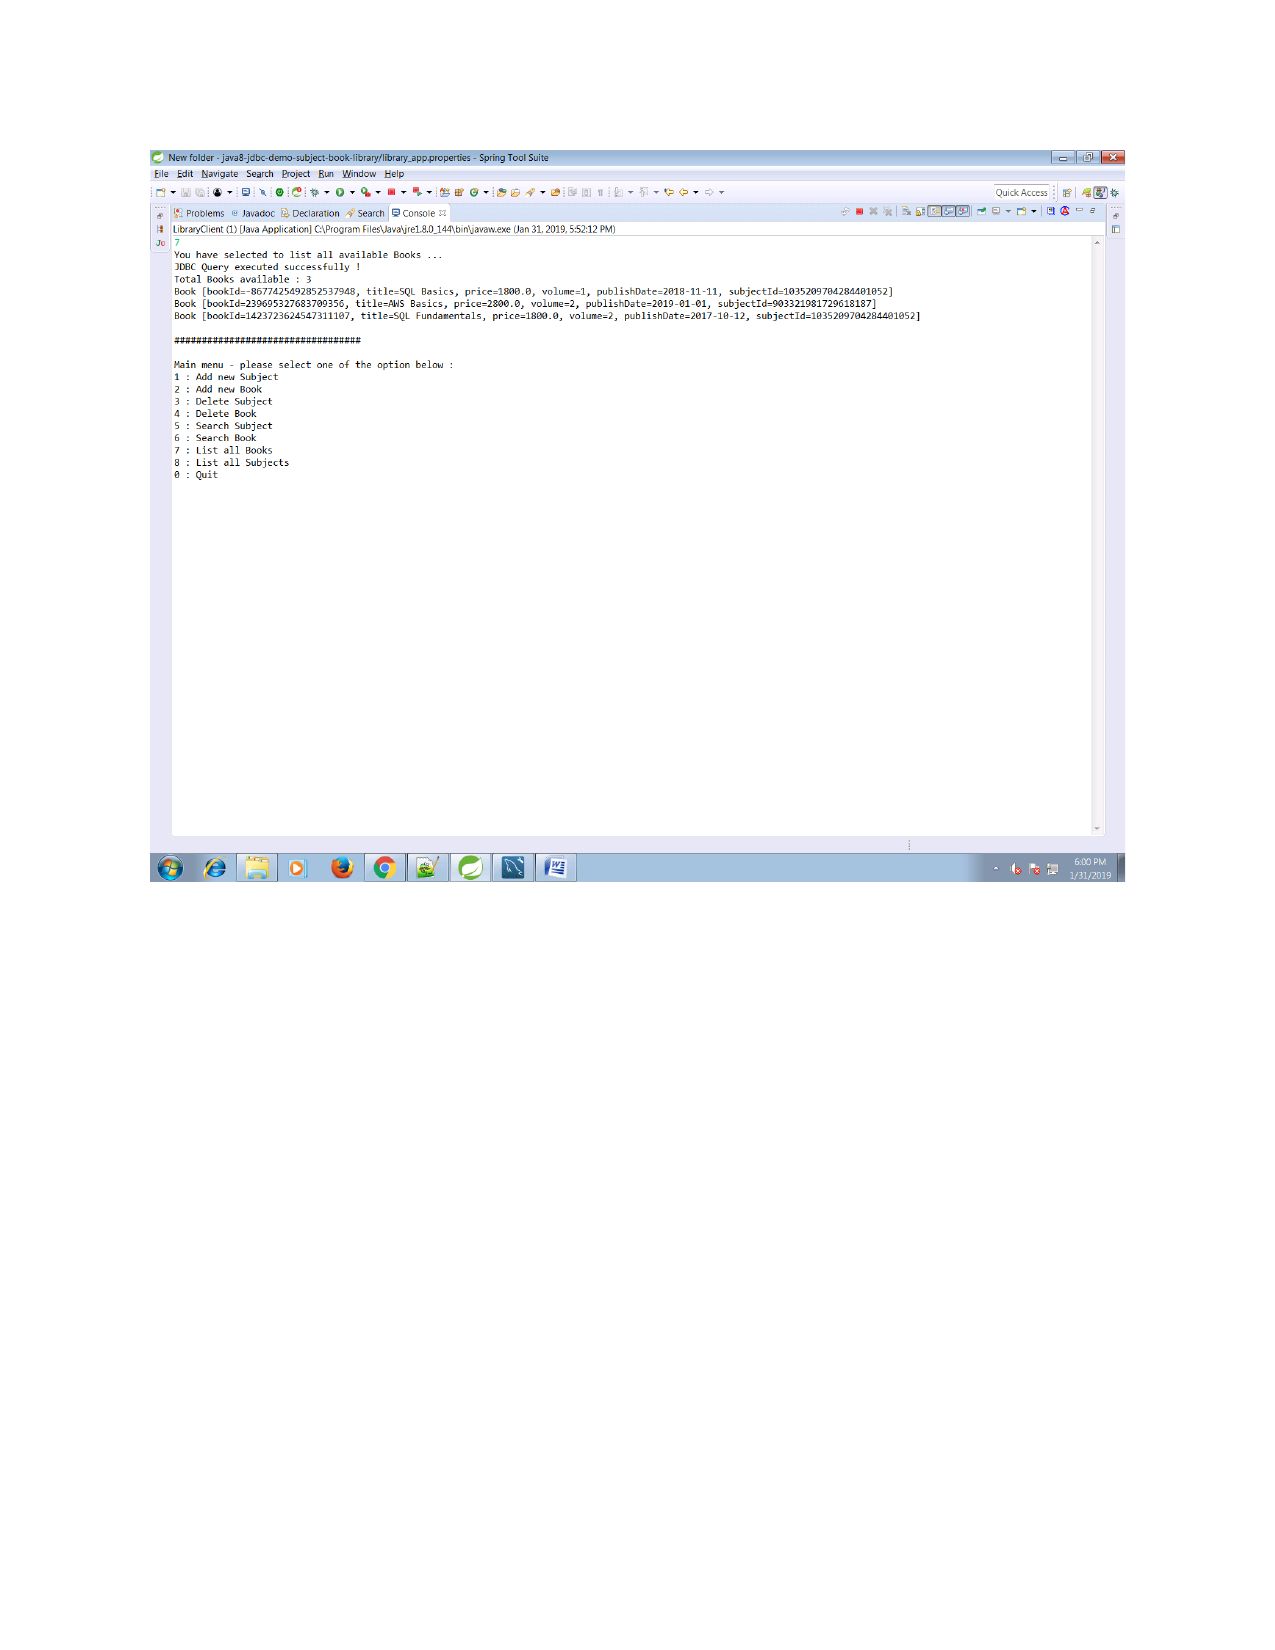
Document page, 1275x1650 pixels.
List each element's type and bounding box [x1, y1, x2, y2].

picture [150, 150, 1125, 882]
